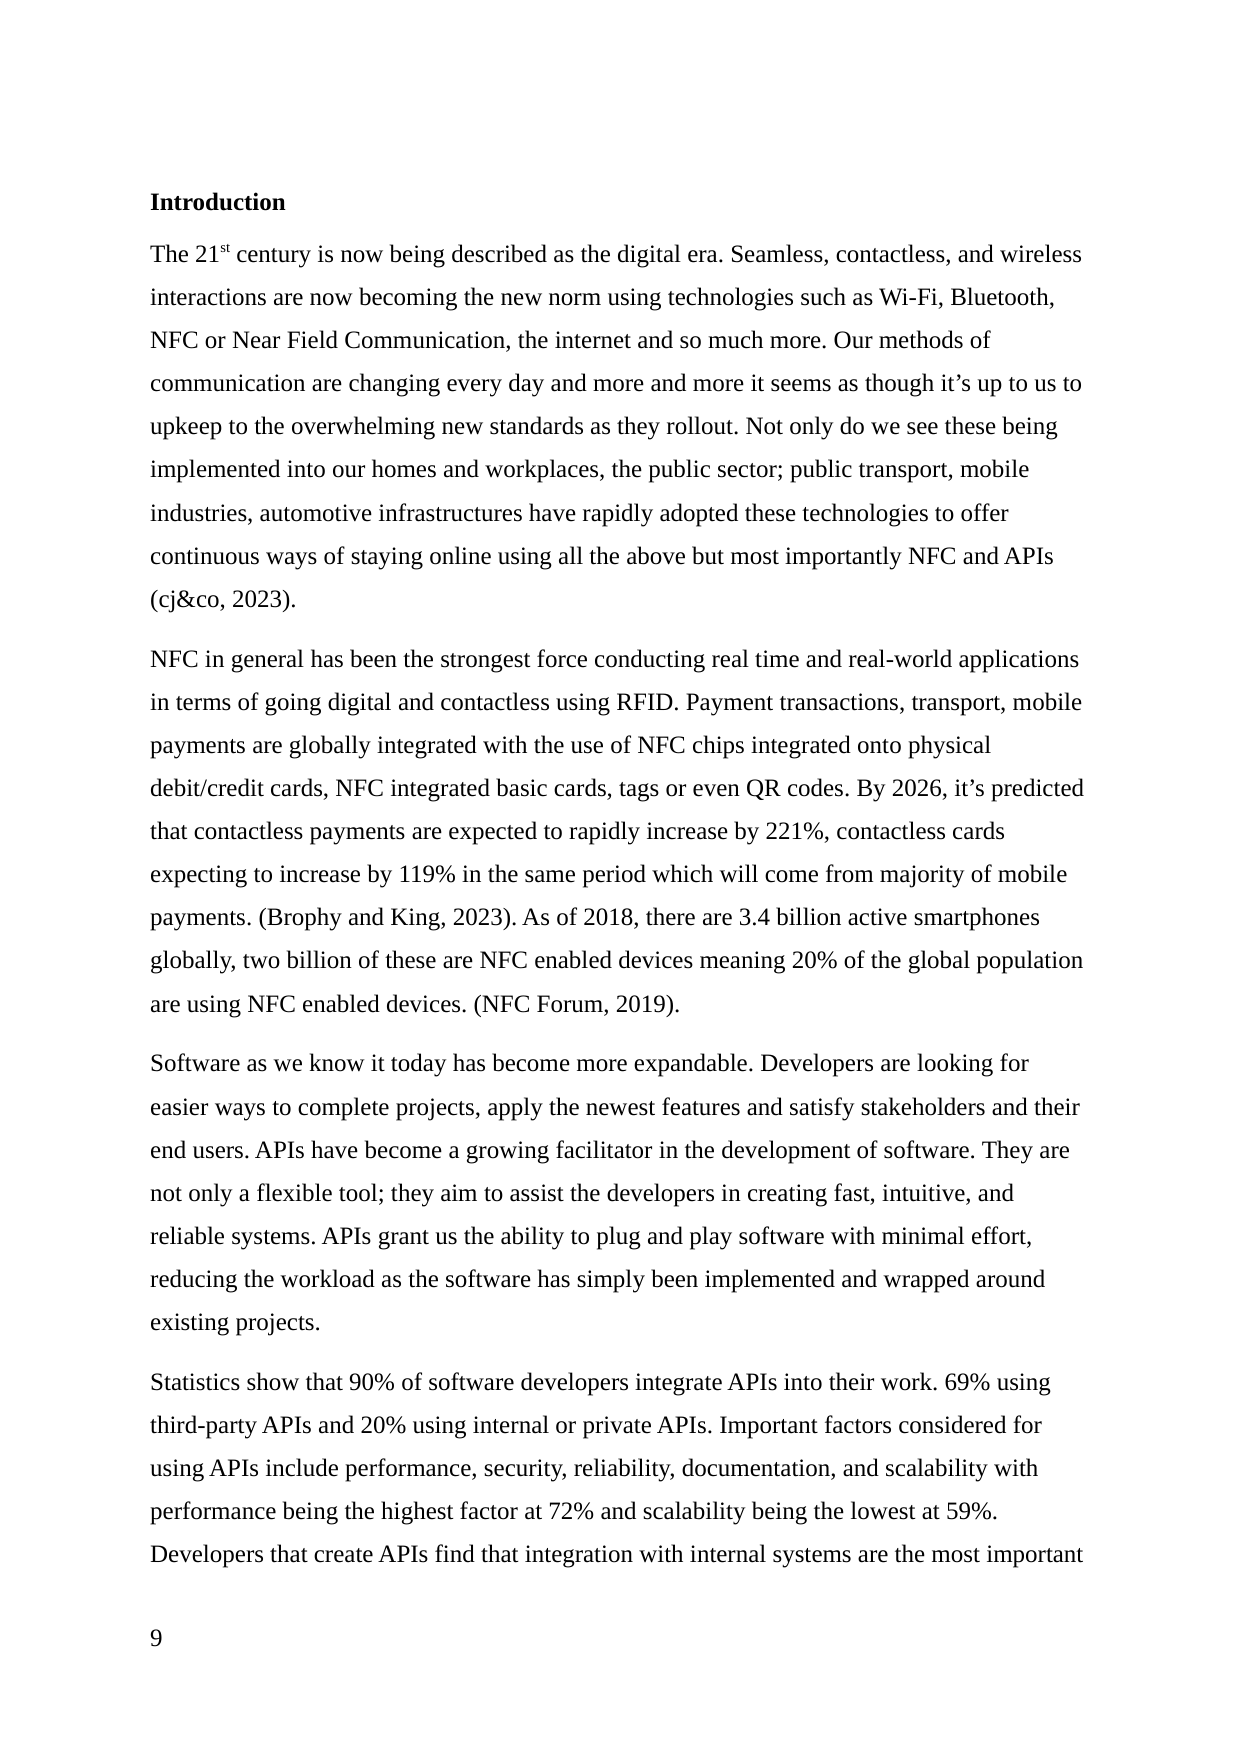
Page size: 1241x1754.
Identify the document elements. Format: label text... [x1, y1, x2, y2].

text The 21st century is now being described as the digital era. Seamless, contactless, and wireless interactions are now becoming the new norm using technologies such as Wi-Fi, Bluetooth, NFC or Near Field Communication, the internet and so much more. Our methods of communication are changing every day and more and more it seems as though it’s up to us to upkeep to the overwhelming new standards as they rollout. Not only do we see these being implemented into our homes and workplaces, the public sector; public transport, mobile industries, automotive infrastructures have rapidly adopted these technologies to offer continuous ways of staying online using all the above but most importantly NFC and APIs (cj&co, 2023). [150, 239, 1090, 613]
text Software as we know it today has become more expandable. Developers are looking for easier ways to complete projects, apply the newest features and satisfy stakeholders and their end users. APIs have become a growing facilitator in the development of software. They are not only a flexible tool; they aim to assist the developers in creating fast, intuitive, and reliable systems. APIs grant us the ability to plug and play software with minimal effort, reducing the workload as the software has simply been implemented and wrapped around existing projects. [150, 1048, 1090, 1336]
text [150, 1367, 1090, 1568]
text NFC in general has been the strongest force conducting real time and real-world applications in terms of going digital and contactless using RFID. Payment transactions, transport, mobile payments are globally integrated with the use of NFC chips integrated onto physical debit/credit cards, NFC integrated basic cards, tags or even QR codes. By 2026, it’s predicted that contactless payments are expected to rapidly increase by 221%, contactless cards expecting to increase by 119% in the same period which will come from majority of mobile payments. (Brophy and King, 2023). As of 2018, there are 3.4 billion active smartphones globally, two billion of these are NFC enabled devices meaning 20% of the global population are using NFC enabled devices. (NFC Forum, 2019). [150, 644, 1090, 1017]
subtitle Introduction [150, 187, 1090, 216]
